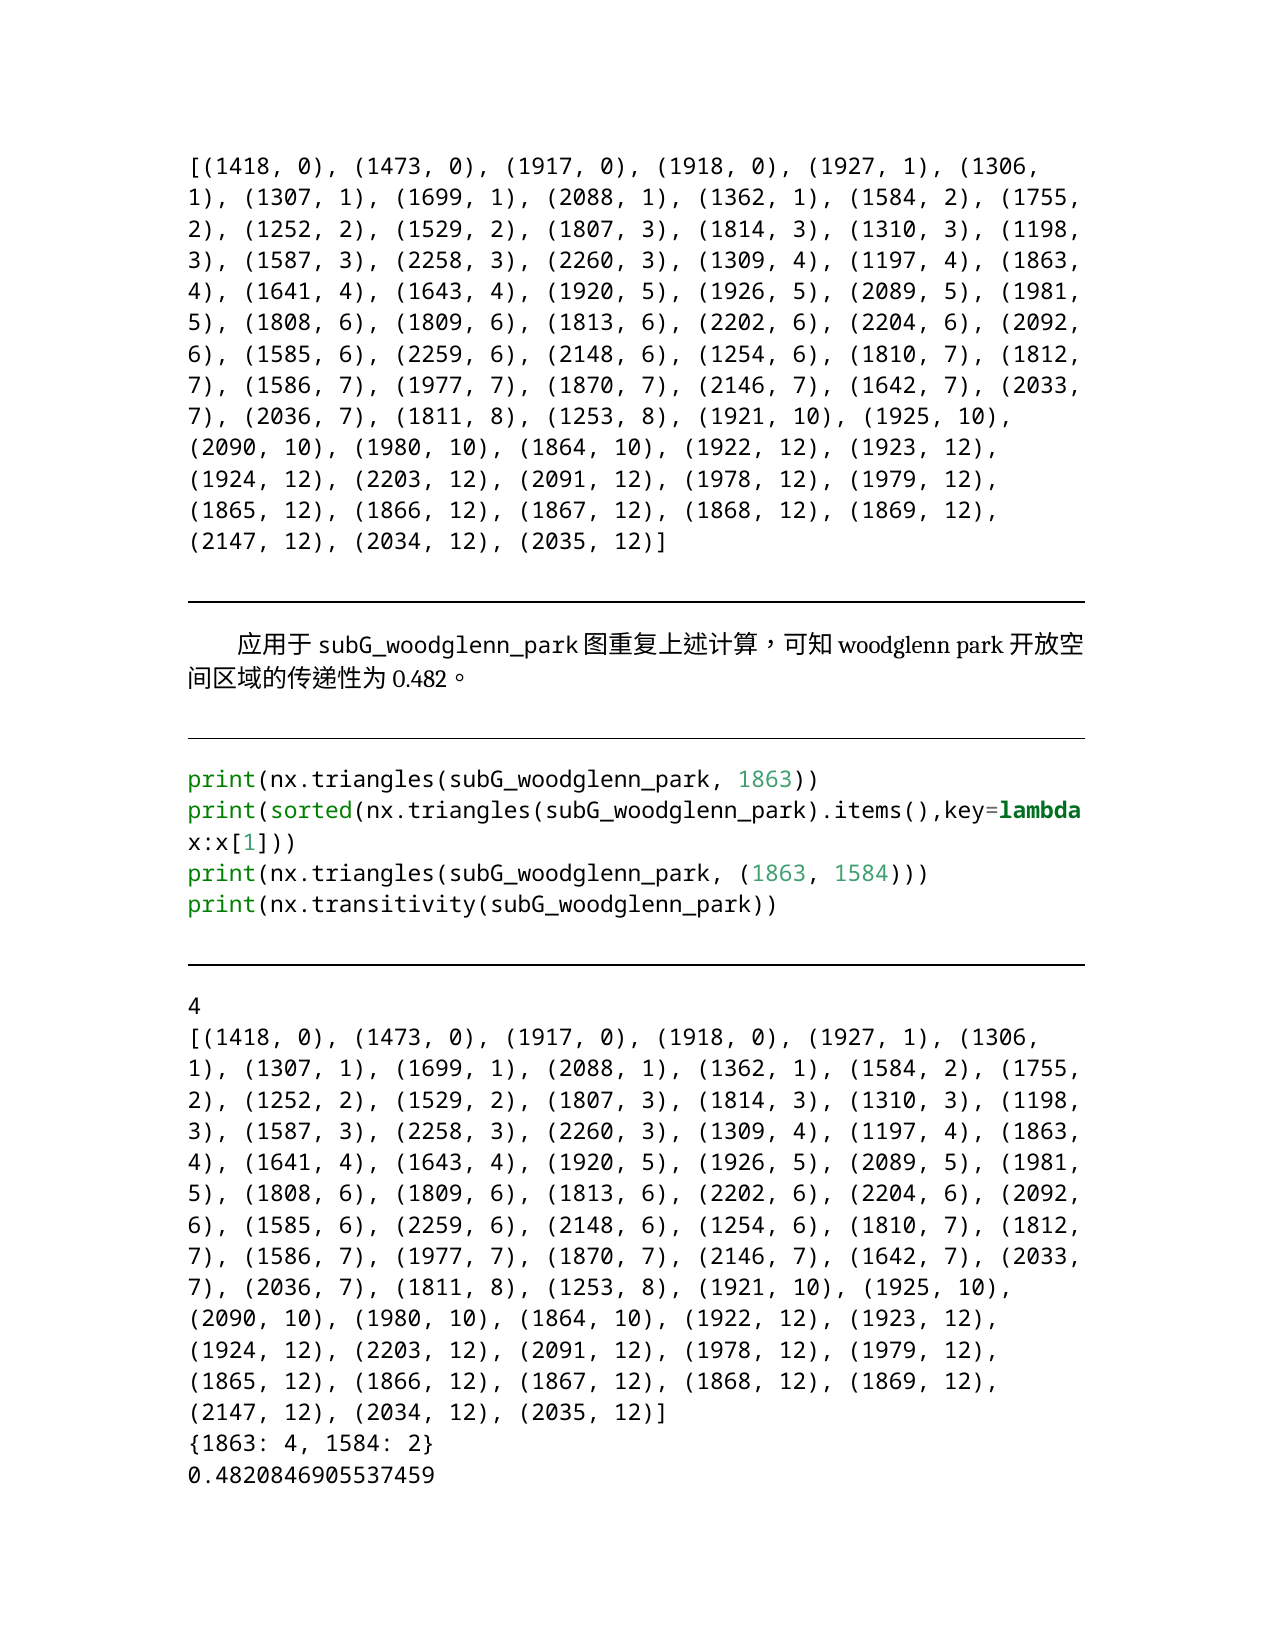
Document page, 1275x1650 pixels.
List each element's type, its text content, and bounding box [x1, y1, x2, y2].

text [(1418, 0), (1473, 0), (1917, 0), (1918, 0), (1927, 1), (1306, 1), (1307, 1), (1699, 1), (2088, 1), (1362, 1), (1584, 2), (1755, 2), (1252, 2), (1529, 2), (1807, 3), (1814, 3), (1310, 3), (1198, 3), (1587, 3), (2258, 3), (2260, 3), (1309, 4), (1197, 4), (1863, 4), (1641, 4), (1643, 4), (1920, 5), (1926, 5), (2089, 5), (1981, 5), (1808, 6), (1809, 6), (1813, 6), (2202, 6), (2204, 6), (2092, 6), (1585, 6), (2259, 6), (2148, 6), (1254, 6), (1810, 7), (1812, 7), (1586, 7), (1977, 7), (1870, 7), (2146, 7), (1642, 7), (2033, 7), (2036, 7), (1811, 8), (1253, 8), (1921, 10), (1925, 10), (2090, 10), (1980, 10), (1864, 10), (1922, 12), (1923, 12), (1924, 12), (2203, 12), (2091, 12), (1978, 12), (1979, 12), (1865, 12), (1866, 12), (1867, 12), (1868, 12), (1869, 12), (2147, 12), (2034, 12), (2035, 12)] [187, 150, 1087, 556]
text 应用于subG_woodglenn_park图重复上述计算，可知woodglenn park开放空间区域的传递性为0.482。 [187, 627, 1087, 695]
text 4 [(1418, 0), (1473, 0), (1917, 0), (1918, 0), (1927, 1), (1306, 1), (1307, 1), (1699, 1), (2088, 1), (1362, 1), (1584, 2), (1755, 2), (1252, 2), (1529, 2), (1807, 3), (1814, 3), (1310, 3), (1198, 3), (1587, 3), (2258, 3), (2260, 3), (1309, 4), (1197, 4), (1863, 4), (1641, 4), (1643, 4), (1920, 5), (1926, 5), (2089, 5), (1981, 5), (1808, 6), (1809, 6), (1813, 6), (2202, 6), (2204, 6), (2092, 6), (1585, 6), (2259, 6), (2148, 6), (1254, 6), (1810, 7), (1812, 7), (1586, 7), (1977, 7), (1870, 7), (2146, 7), (1642, 7), (2033, 7), (2036, 7), (1811, 8), (1253, 8), (1921, 10), (1925, 10), (2090, 10), (1980, 10), (1864, 10), (1922, 12), (1923, 12), (1924, 12), (2203, 12), (2091, 12), (1978, 12), (1979, 12), (1865, 12), (1866, 12), (1867, 12), (1868, 12), (1869, 12), (2147, 12), (2034, 12), (2035, 12)] {1863: 4, 1584: 2} 0.4820846905537459 [187, 990, 1087, 1490]
text print(nx.triangles(subG_woodglenn_park, 1863)) print(sorted(nx.triangles(subG_woodglenn_park).items(),key=lambda x:x[1])) print(nx.triangles(subG_woodglenn_park, (1863, 1584))) print(nx.transitivity(subG_woodglenn_park)) [187, 763, 1087, 919]
